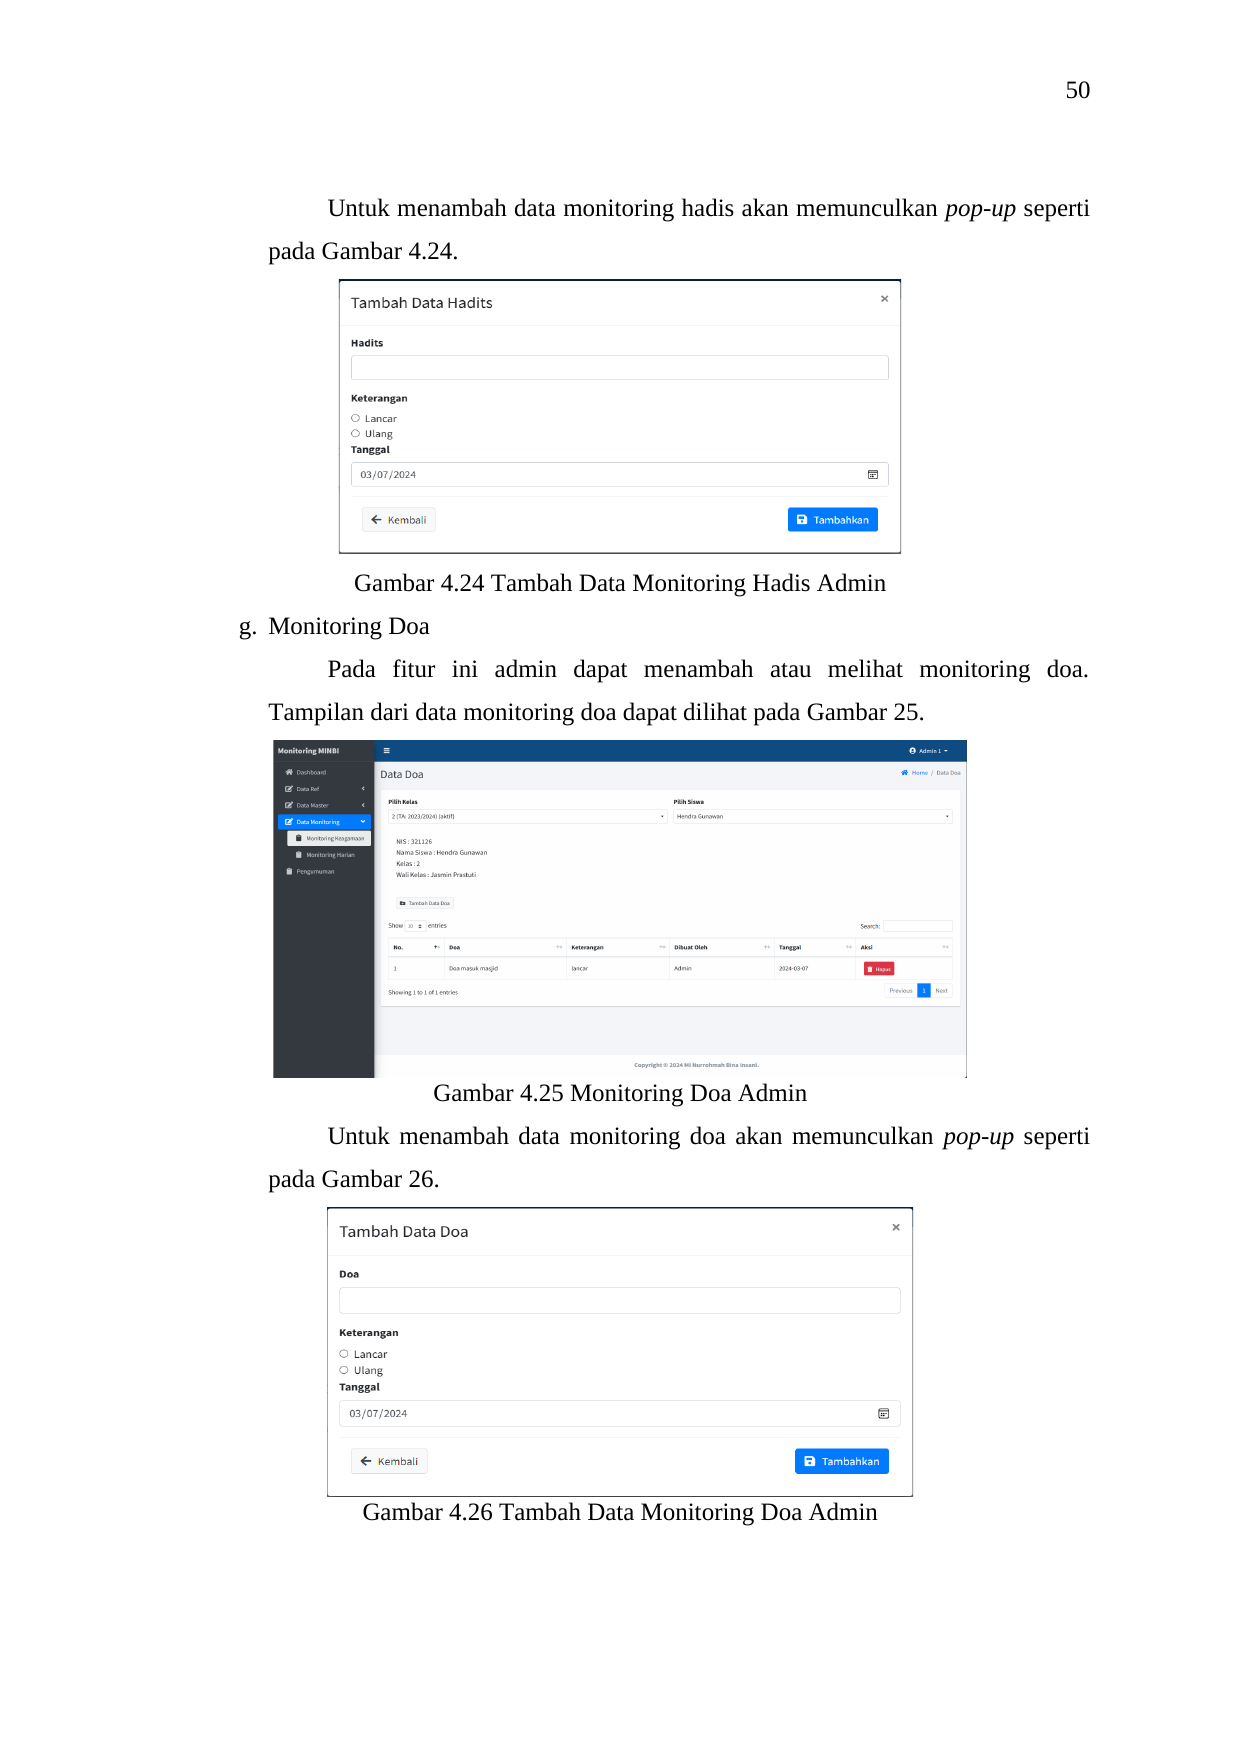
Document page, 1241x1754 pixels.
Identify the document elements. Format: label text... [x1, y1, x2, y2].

text Untuk menambah data monitoring hadis akan memunculkan pop-up seperti pada Gambar 4.24. [268, 193, 1090, 265]
picture [327, 1207, 914, 1497]
text Gambar 4.25 Monitoring Doa Admin [150, 1078, 1090, 1107]
picture [338, 279, 902, 554]
list Monitoring Doa [239, 611, 1090, 639]
text Pada fitur ini admin dapat menambah atau melihat monitoring doa. Tampilan dari data monitoring doa dapat dilihat pada Gambar 25. [268, 654, 1090, 726]
text Untuk menambah data monitoring doa akan memunculkan pop-up seperti pada Gambar 26. [268, 1121, 1090, 1193]
text Gambar 4.26 Tambah Data Monitoring Doa Admin [150, 1497, 1090, 1526]
text Gambar 4.24 Tambah Data Monitoring Hadis Admin [150, 568, 1090, 596]
picture [273, 740, 967, 1078]
